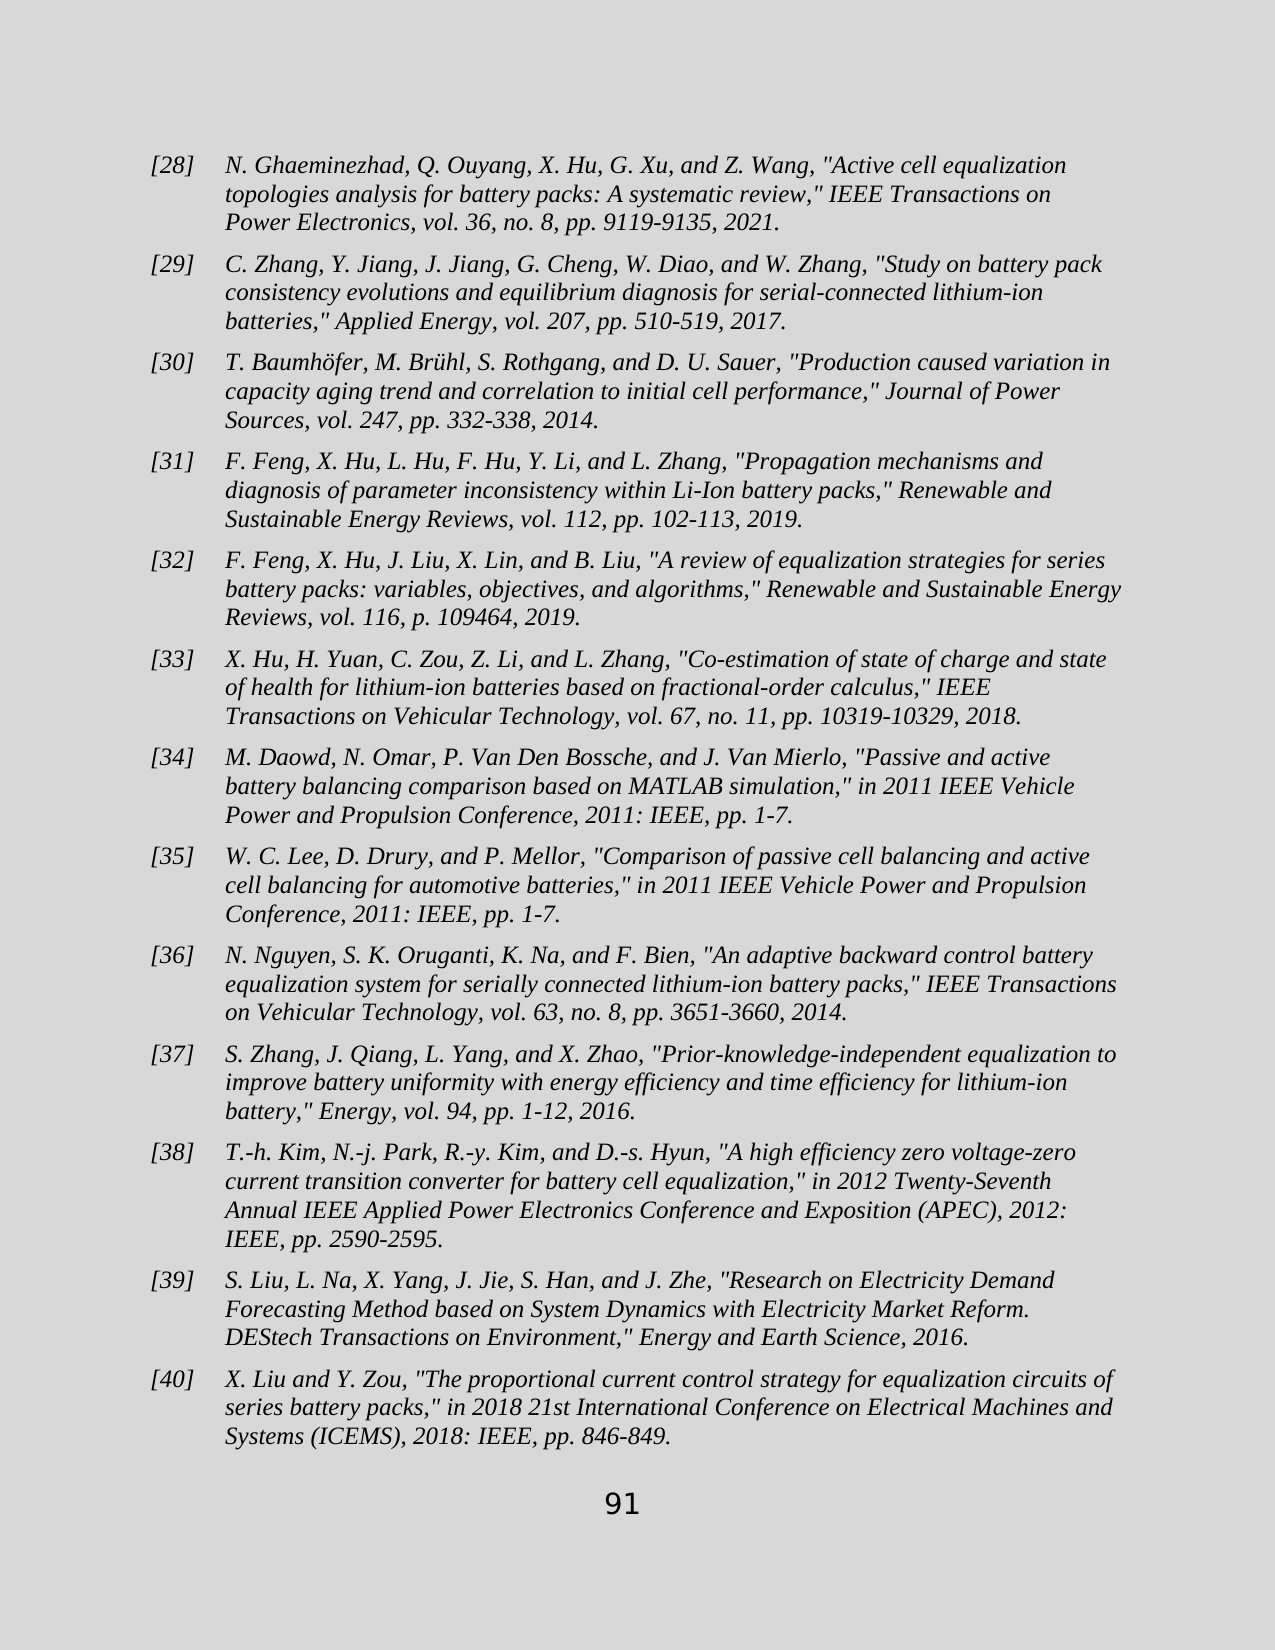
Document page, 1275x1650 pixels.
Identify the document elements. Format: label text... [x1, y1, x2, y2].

text [32] F. Feng, X. Hu, J. Liu, X. Lin, and B. Liu, "A review of equalization strategies for series battery packs: variables, objectives, and algorithms," Renewable and Sustainable Energy Reviews, vol. 116, p. 109464, 2019. [150, 545, 1125, 631]
text [36] N. Nguyen, S. K. Oruganti, K. Na, and F. Bien, "An adaptive backward control battery equalization system for serially connected lithium-ion battery packs," IEEE Transactions on Vehicular Technology, vol. 63, no. 8, pp. 3651-3660, 2014. [150, 940, 1125, 1026]
text [37] S. Zhang, J. Qiang, L. Yang, and X. Zhao, "Prior-knowledge-independent equalization to improve battery uniformity with energy efficiency and time efficiency for lithium-ion battery," Energy, vol. 94, pp. 1-12, 2016. [150, 1039, 1125, 1125]
text [39] S. Liu, L. Na, X. Yang, J. Jie, S. Han, and J. Zhe, "Research on Electricity Demand Forecasting Method based on System Dynamics with Electricity Market Reform. DEStech Transactions on Environment," Energy and Earth Science, 2016. [150, 1265, 1125, 1351]
text [34] M. Daowd, N. Omar, P. Van Den Bossche, and J. Van Mierlo, "Passive and active battery balancing comparison based on MATLAB simulation," in 2011 IEEE Vehicle Power and Propulsion Conference, 2011: IEEE, pp. 1-7. [150, 742, 1125, 829]
text [33] X. Hu, H. Yuan, C. Zou, Z. Li, and L. Zhang, "Co-estimation of state of charge and state of health for lithium-ion batteries based on fractional-order calculus," IEEE Transactions on Vehicular Technology, vol. 67, no. 11, pp. 10319-10329, 2018. [150, 644, 1125, 730]
text [30] T. Baumhöfer, M. Brühl, S. Rothgang, and D. U. Sauer, "Production caused variation in capacity aging trend and correlation to initial cell performance," Journal of Power Sources, vol. 247, pp. 332-338, 2014. [150, 347, 1125, 434]
text [38] T.-h. Kim, N.-j. Park, R.-y. Kim, and D.-s. Hyun, "A high efficiency zero voltage-zero current transition converter for battery cell equalization," in 2012 Twenty-Seventh Annual IEEE Applied Power Electronics Conference and Exposition (APEC), 2012: IEEE, pp. 2590-2595. [150, 1137, 1125, 1252]
text [28] N. Ghaeminezhad, Q. Ouyang, X. Hu, G. Xu, and Z. Wang, "Active cell equalization topologies analysis for battery packs: A systematic review," IEEE Transactions on Power Electronics, vol. 36, no. 8, pp. 9119-9135, 2021. [150, 150, 1125, 236]
text [31] F. Feng, X. Hu, L. Hu, F. Hu, Y. Li, and L. Zhang, "Propagation mechanisms and diagnosis of parameter inconsistency within Li-Ion battery packs," Renewable and Sustainable Energy Reviews, vol. 112, pp. 102-113, 2019. [150, 446, 1125, 532]
text [29] C. Zhang, Y. Jiang, J. Jiang, G. Cheng, W. Diao, and W. Zhang, "Study on battery pack consistency evolutions and equilibrium diagnosis for serial-connected lithium-ion batteries," Applied Energy, vol. 207, pp. 510-519, 2017. [150, 249, 1125, 335]
text [35] W. C. Lee, D. Drury, and P. Mellor, "Comparison of passive cell balancing and active cell balancing for automotive batteries," in 2011 IEEE Vehicle Power and Propulsion Conference, 2011: IEEE, pp. 1-7. [150, 841, 1125, 927]
text [40] X. Liu and Y. Zou, "The proportional current control strategy for equalization circuits of series battery packs," in 2018 21st International Conference on Electrical Machines and Systems (ICEMS), 2018: IEEE, pp. 846-849. [150, 1364, 1125, 1450]
